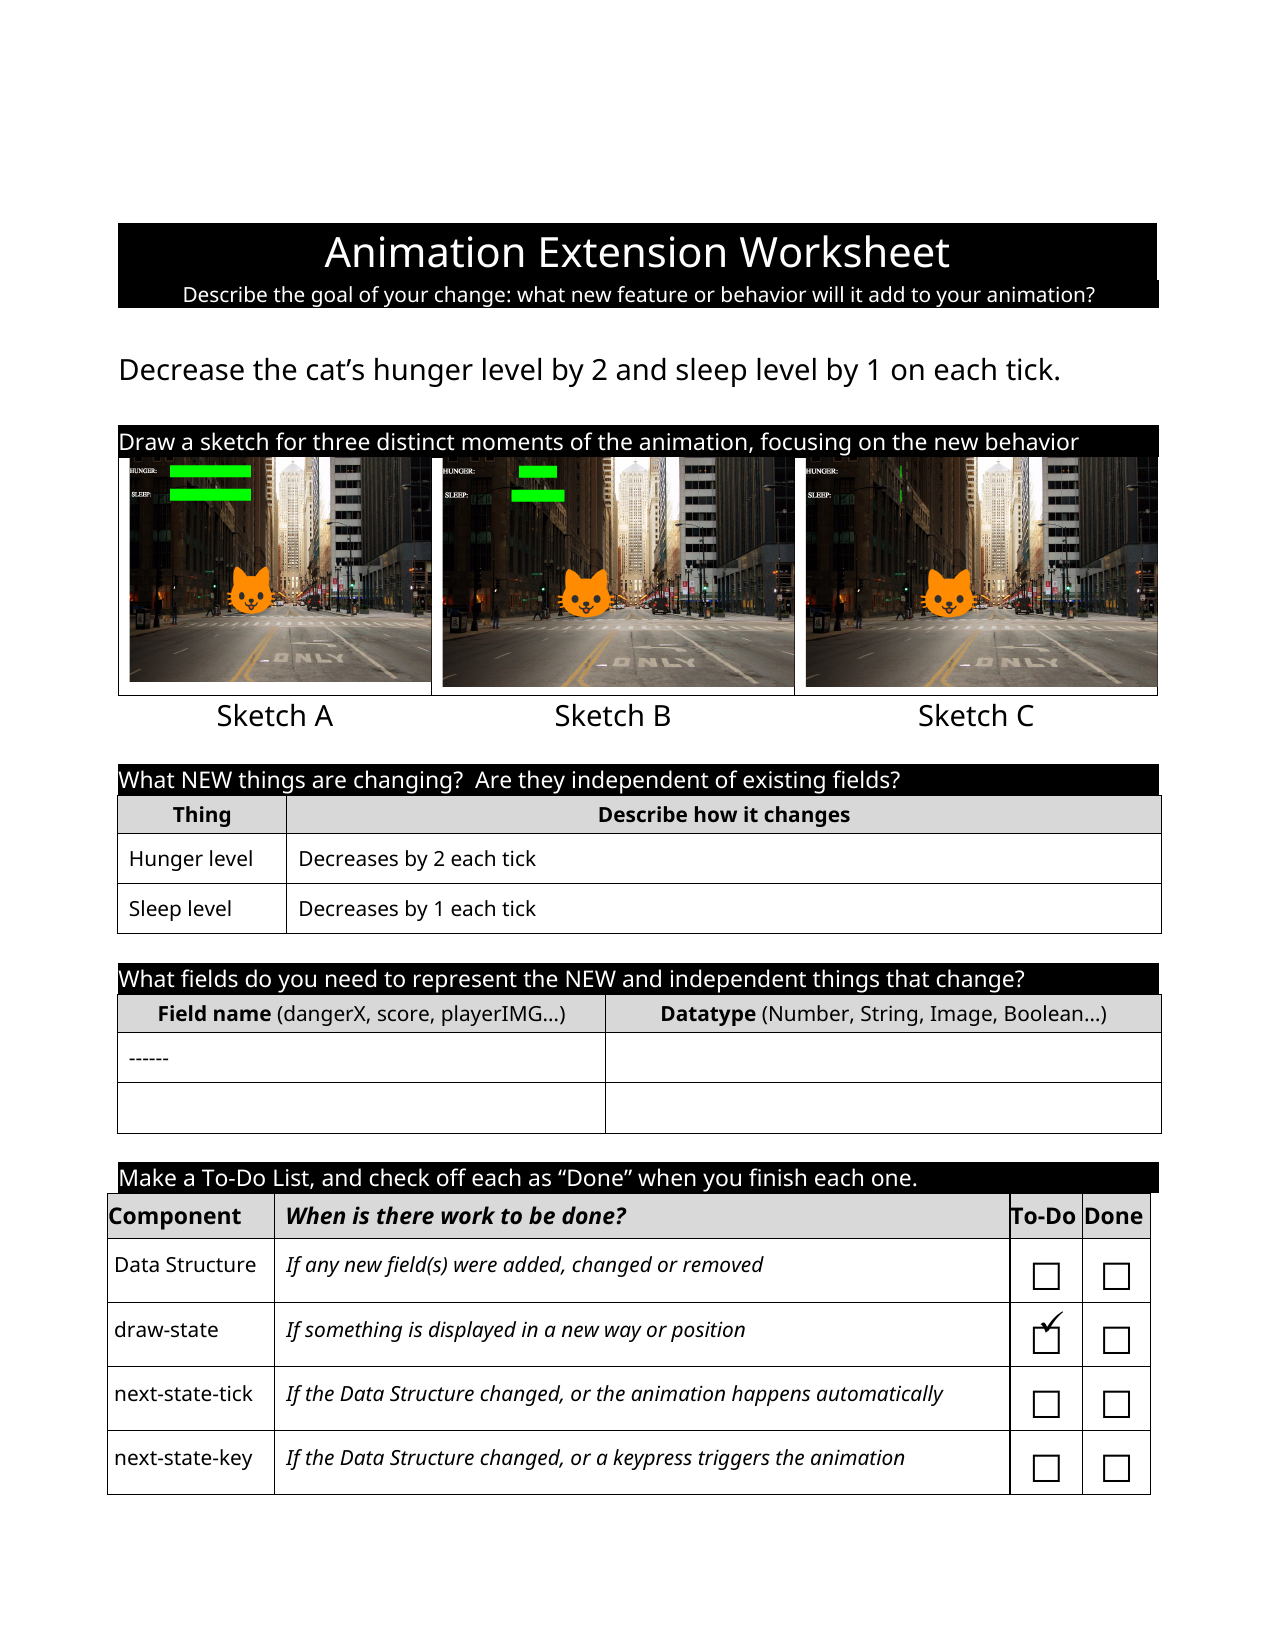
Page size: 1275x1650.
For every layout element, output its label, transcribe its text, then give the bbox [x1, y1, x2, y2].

table_cell ☐ [1011, 1239, 1082, 1302]
table_header [795, 458, 1157, 694]
table_cell ☐ [1083, 1367, 1150, 1430]
table_cell ☐ [1011, 1303, 1082, 1366]
subtitle Animation Extension Worksheet [118, 223, 1157, 280]
table_cell Sketch C [795, 696, 1158, 735]
picture [805, 457, 1158, 687]
table_cell ☐ [1011, 1431, 1082, 1494]
table_header When is there work to be done? [275, 1194, 1009, 1238]
table_cell Sketch B [431, 696, 794, 735]
table_cell ☐ [1011, 1367, 1082, 1430]
table_cell Data Structure [108, 1239, 274, 1302]
subtitle Draw a sketch for three distinct moments of the animation, focusing on the new behavior [118, 425, 1159, 457]
table_cell Decreases by 1 each tick [287, 884, 1161, 933]
table_cell next-state-tick [108, 1367, 274, 1430]
table_header [119, 458, 431, 694]
table_cell [606, 1033, 1161, 1082]
table_cell Decreases by 2 each tick [287, 834, 1161, 883]
table_cell ☐ [1083, 1239, 1150, 1302]
table_cell If any new field(s) were added, changed or removed [275, 1239, 1009, 1302]
table_cell [606, 1083, 1161, 1132]
subtitle Make a To-Do List, and check off each as “Done” when you finish each one. [118, 1162, 1159, 1193]
table_header Component [108, 1194, 274, 1238]
table_header Field name (dangerX, score, playerIMG…) [118, 995, 605, 1032]
picture [129, 457, 432, 682]
table_cell [118, 1083, 605, 1132]
table_cell If the Data Structure changed, or a keypress triggers the animation [275, 1431, 1009, 1494]
subtitle What NEW things are changing? Are they independent of existing fields? [118, 764, 1159, 795]
subtitle Describe the goal of your change: what new feature or behavior will it add to your animation? [118, 280, 1159, 308]
picture [442, 457, 795, 687]
table_cell ☐ [1083, 1303, 1150, 1366]
table_cell ☐ [1083, 1431, 1150, 1494]
table_cell If the Data Structure changed, or the animation happens automatically [275, 1367, 1009, 1430]
table_cell Sketch A [118, 696, 431, 735]
table_header Done [1083, 1194, 1150, 1238]
subtitle What fields do you need to represent the NEW and independent things that change? [118, 963, 1159, 994]
table_cell next-state-key [108, 1431, 274, 1494]
table_cell If something is displayed in a new way or position [275, 1303, 1009, 1366]
table_cell Sleep level [118, 884, 286, 933]
table_cell draw-state [108, 1303, 274, 1366]
table_header Datatype (Number, String, Image, Boolean…) [606, 995, 1161, 1032]
table_cell Hunger level [118, 834, 286, 883]
text Decrease the cat’s hunger level by 2 and sleep level by 1 on each tick. [118, 349, 1157, 389]
table_cell ------ [118, 1033, 605, 1082]
table_header Thing [118, 796, 286, 833]
table_header To-Do [1011, 1194, 1082, 1238]
table_header Describe how it changes [287, 796, 1161, 833]
table_header [432, 458, 794, 694]
